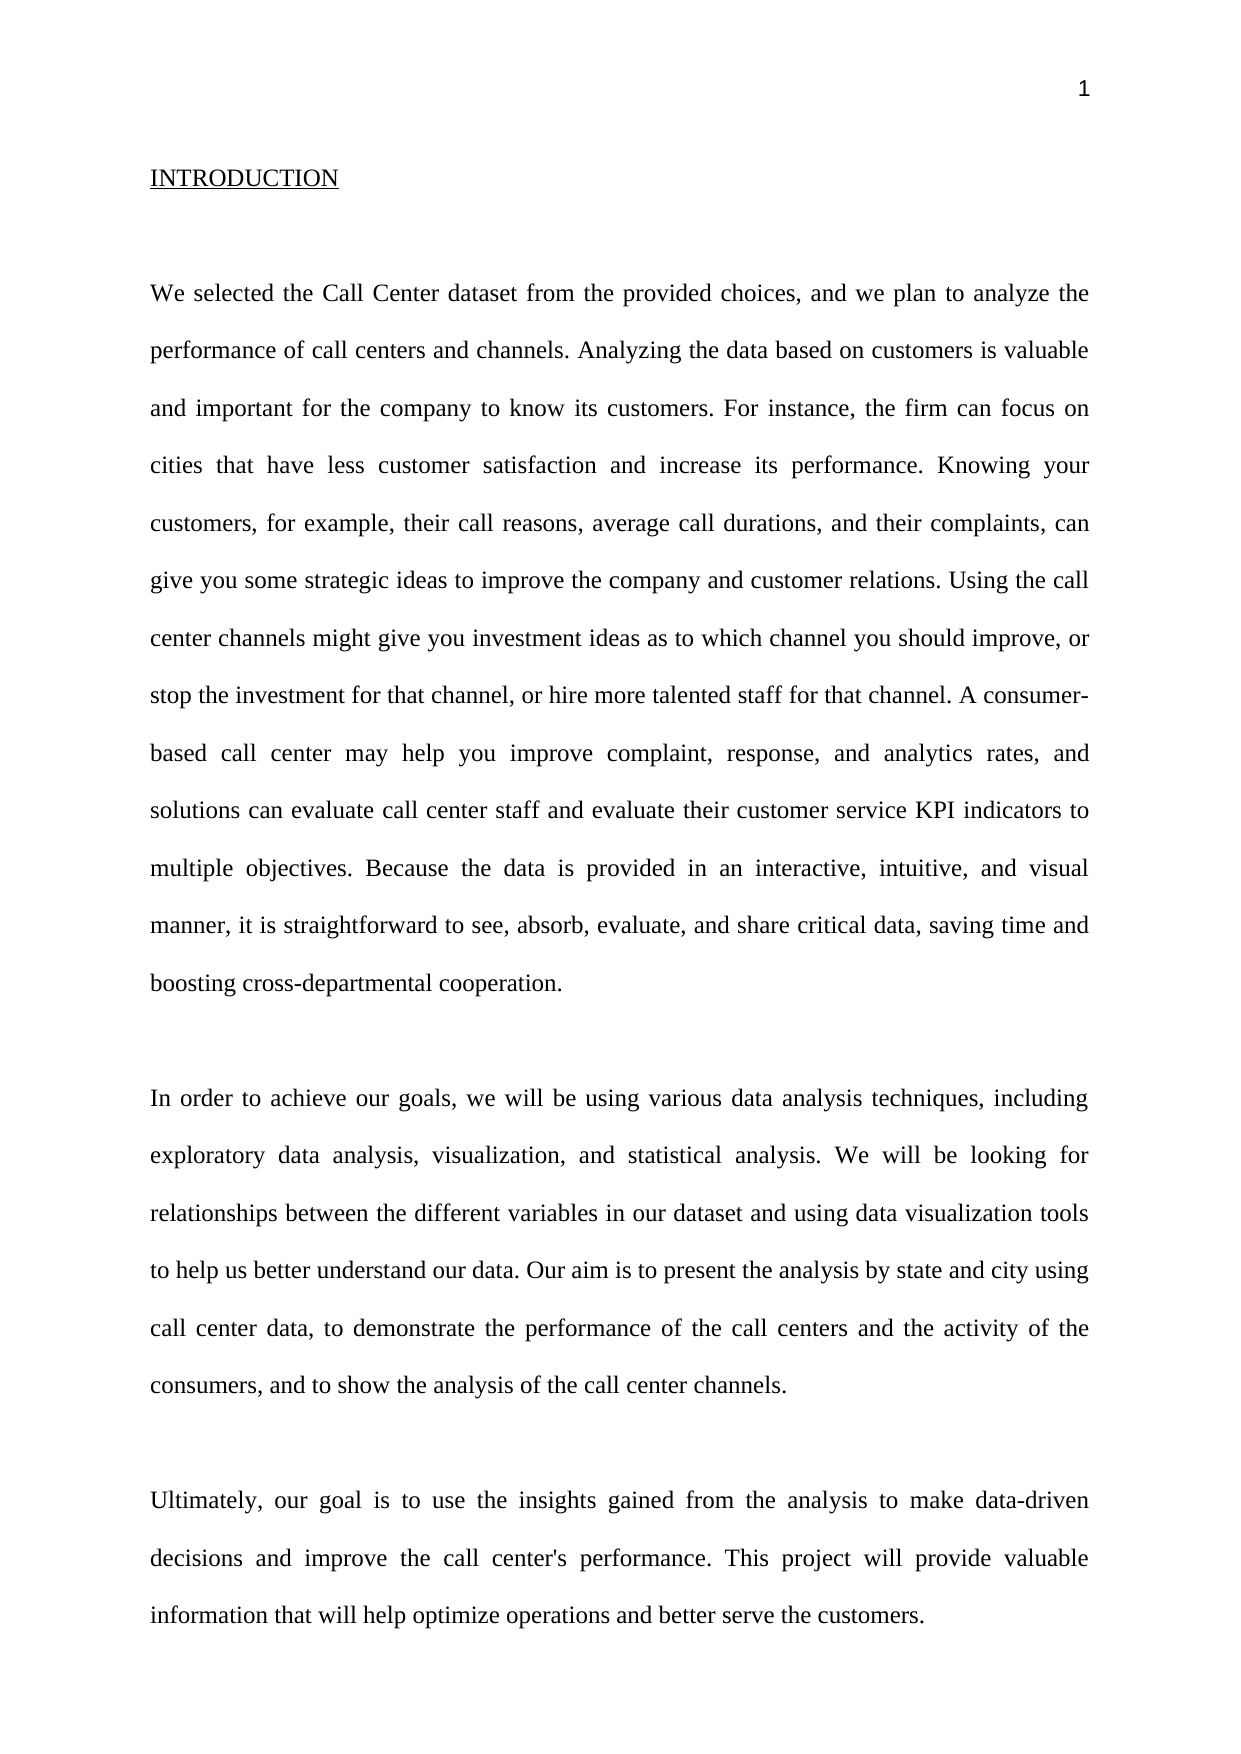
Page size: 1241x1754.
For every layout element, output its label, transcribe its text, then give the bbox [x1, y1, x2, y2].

text We selected the Call Center dataset from the provided choices, and we plan to analyze the performance of call centers and channels. Analyzing the data based on customers is valuable and important for the company to know its customers. For instance, the firm can focus on cities that have less customer satisfaction and increase its performance. Knowing your customers, for example, their call reasons, average call durations, and their complaints, can give you some strategic ideas to improve the company and customer relations. Using the call center channels might give you investment ideas as to which channel you should improve, or stop the investment for that channel, or hire more talented staff for that channel. A consumer-based call center may help you improve complaint, response, and analytics rates, and solutions can evaluate call center staff and evaluate their customer service KPI indicators to multiple objectives. Because the data is provided in an interactive, intuitive, and visual manner, it is straightforward to see, absorb, evaluate, and share critical data, saving time and boosting cross-departmental cooperation. [150, 278, 1090, 996]
text INTRODUCTION [150, 163, 1090, 191]
text Ultimately, our goal is to use the insights gained from the analysis to make data-driven decisions and improve the call center's performance. This project will provide valuable information that will help optimize operations and better serve the customers. [150, 1485, 1090, 1629]
text In order to achieve our goals, we will be using various data analysis techniques, including exploratory data analysis, visualization, and statistical analysis. We will be looking for relationships between the different variables in our dataset and using data visualization tools to help us better understand our data. Our aim is to present the analysis by state and city using call center data, to demonstrate the performance of the call centers and the activity of the consumers, and to show the analysis of the call center channels. [150, 1083, 1090, 1399]
